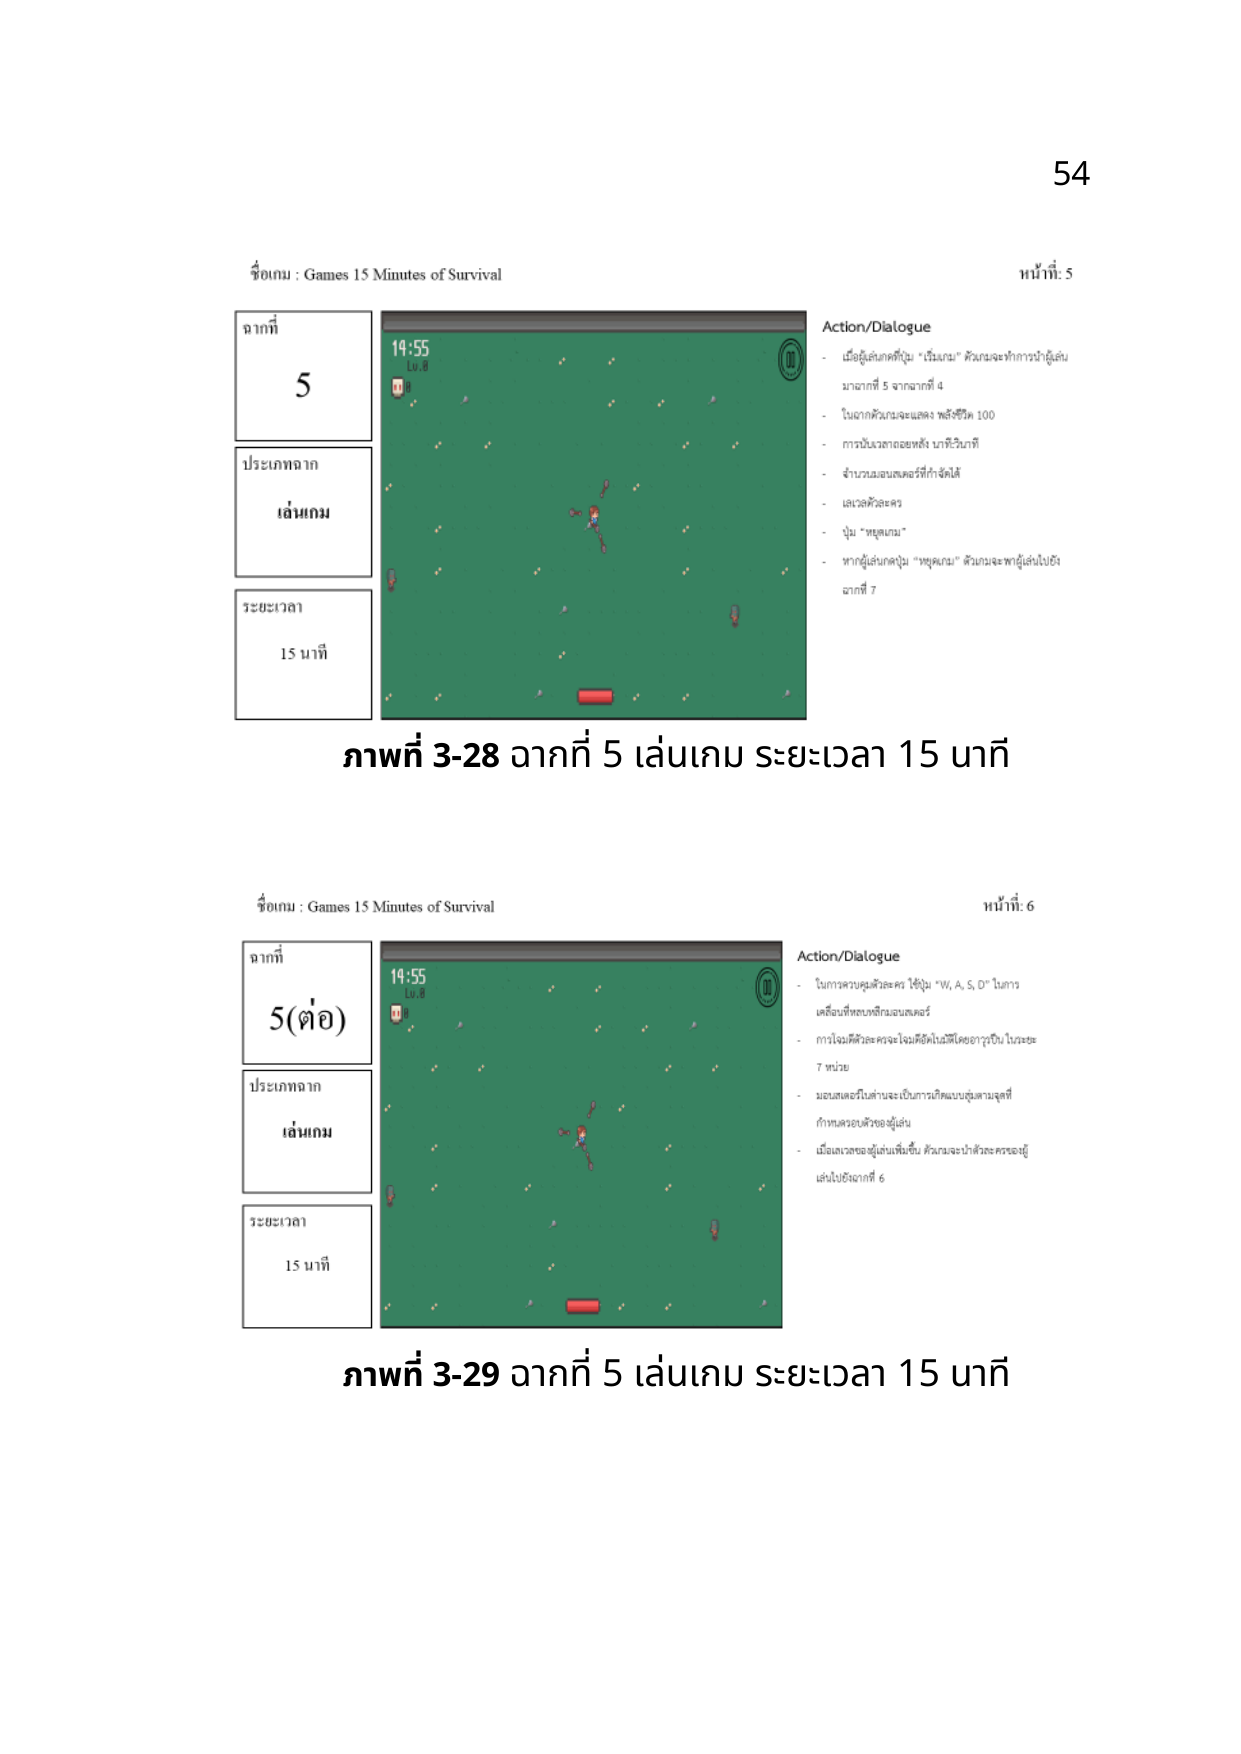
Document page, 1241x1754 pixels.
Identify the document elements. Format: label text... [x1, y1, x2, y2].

picture [225, 240, 1090, 727]
text ภาพที่ 3-28 ฉากที่ 5 เล่นเกม ระยะเวลา 15 นาที [225, 727, 1090, 784]
text ภาพที่ 3-29 ฉากที่ 5 เล่นเกม ระยะเวลา 15 นาที [225, 1346, 1090, 1403]
picture [233, 874, 1051, 1335]
